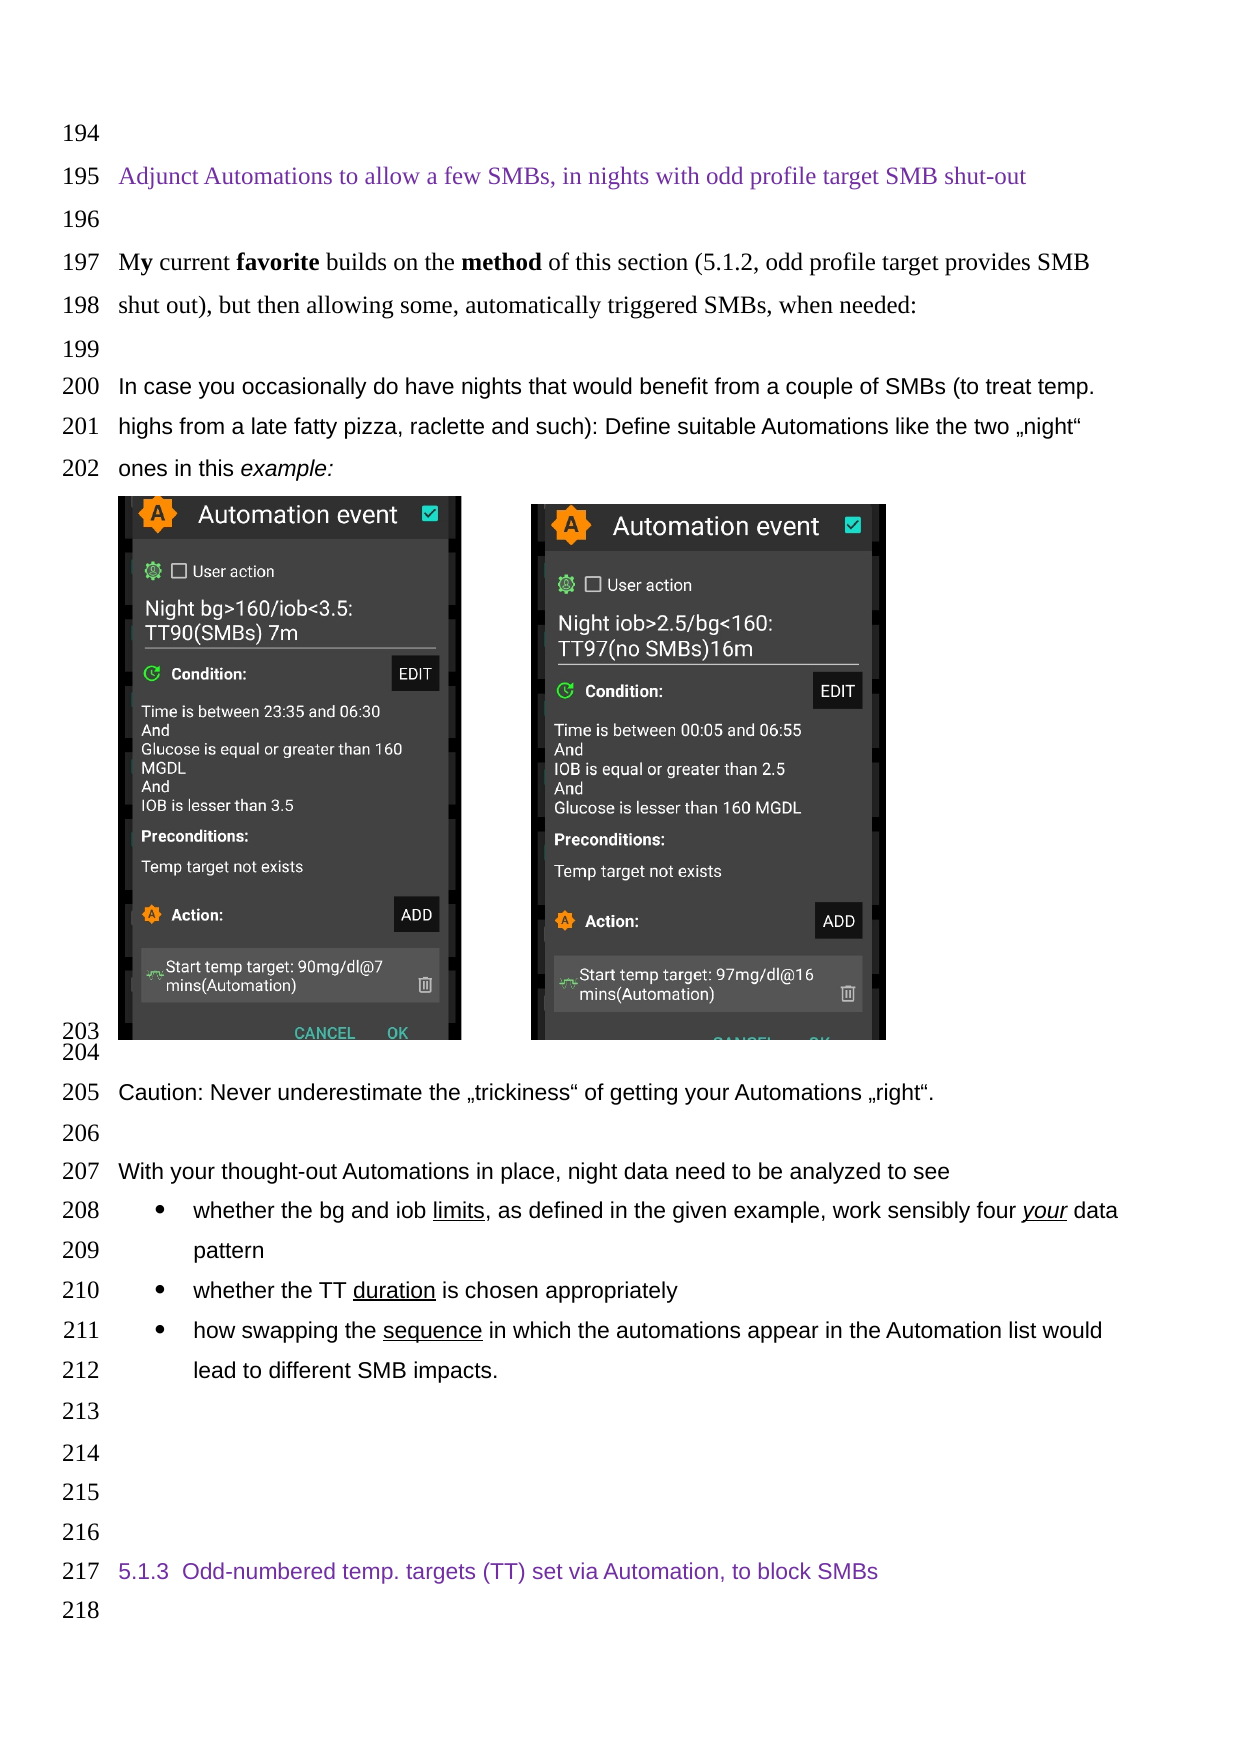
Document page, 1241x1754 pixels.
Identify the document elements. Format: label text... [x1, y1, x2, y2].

text Adjunct Automations to allow a few SMBs, in nights with odd profile target SMB shut-out [118, 161, 1122, 190]
list whether the bg and iob limits, as defined in the given example, work sensibly four your data pattern [156, 1197, 1122, 1263]
picture [118, 496, 462, 1040]
picture [531, 504, 886, 1040]
text 5.1.3 Odd-numbered temp. targets (TT) set via Automation, to block SMBs [118, 1558, 1122, 1584]
text Caution: Never underestimate the „trickiness“ of getting your Automations „right“. [118, 1079, 1122, 1105]
list how swapping the sequence in which the automations appear in the Automation list would lead to different SMB impacts. [156, 1317, 1122, 1383]
text My current favorite builds on the method of this section (5.1.2, odd profile target provides SMB shut out), but then allowing some, automatically triggered SMBs, when needed: [118, 247, 1122, 319]
text In case you occasionally do have nights that would benefit from a couple of SMBs (to treat temp. highs from a late fatty pizza, raclette and such): Define suitable Automations like the two „night“ ones in this example: [118, 373, 1122, 482]
text With your thought-out Automations in place, night data need to be analyzed to see [118, 1158, 1122, 1184]
list whether the TT duration is chosen appropriately [156, 1277, 1122, 1303]
